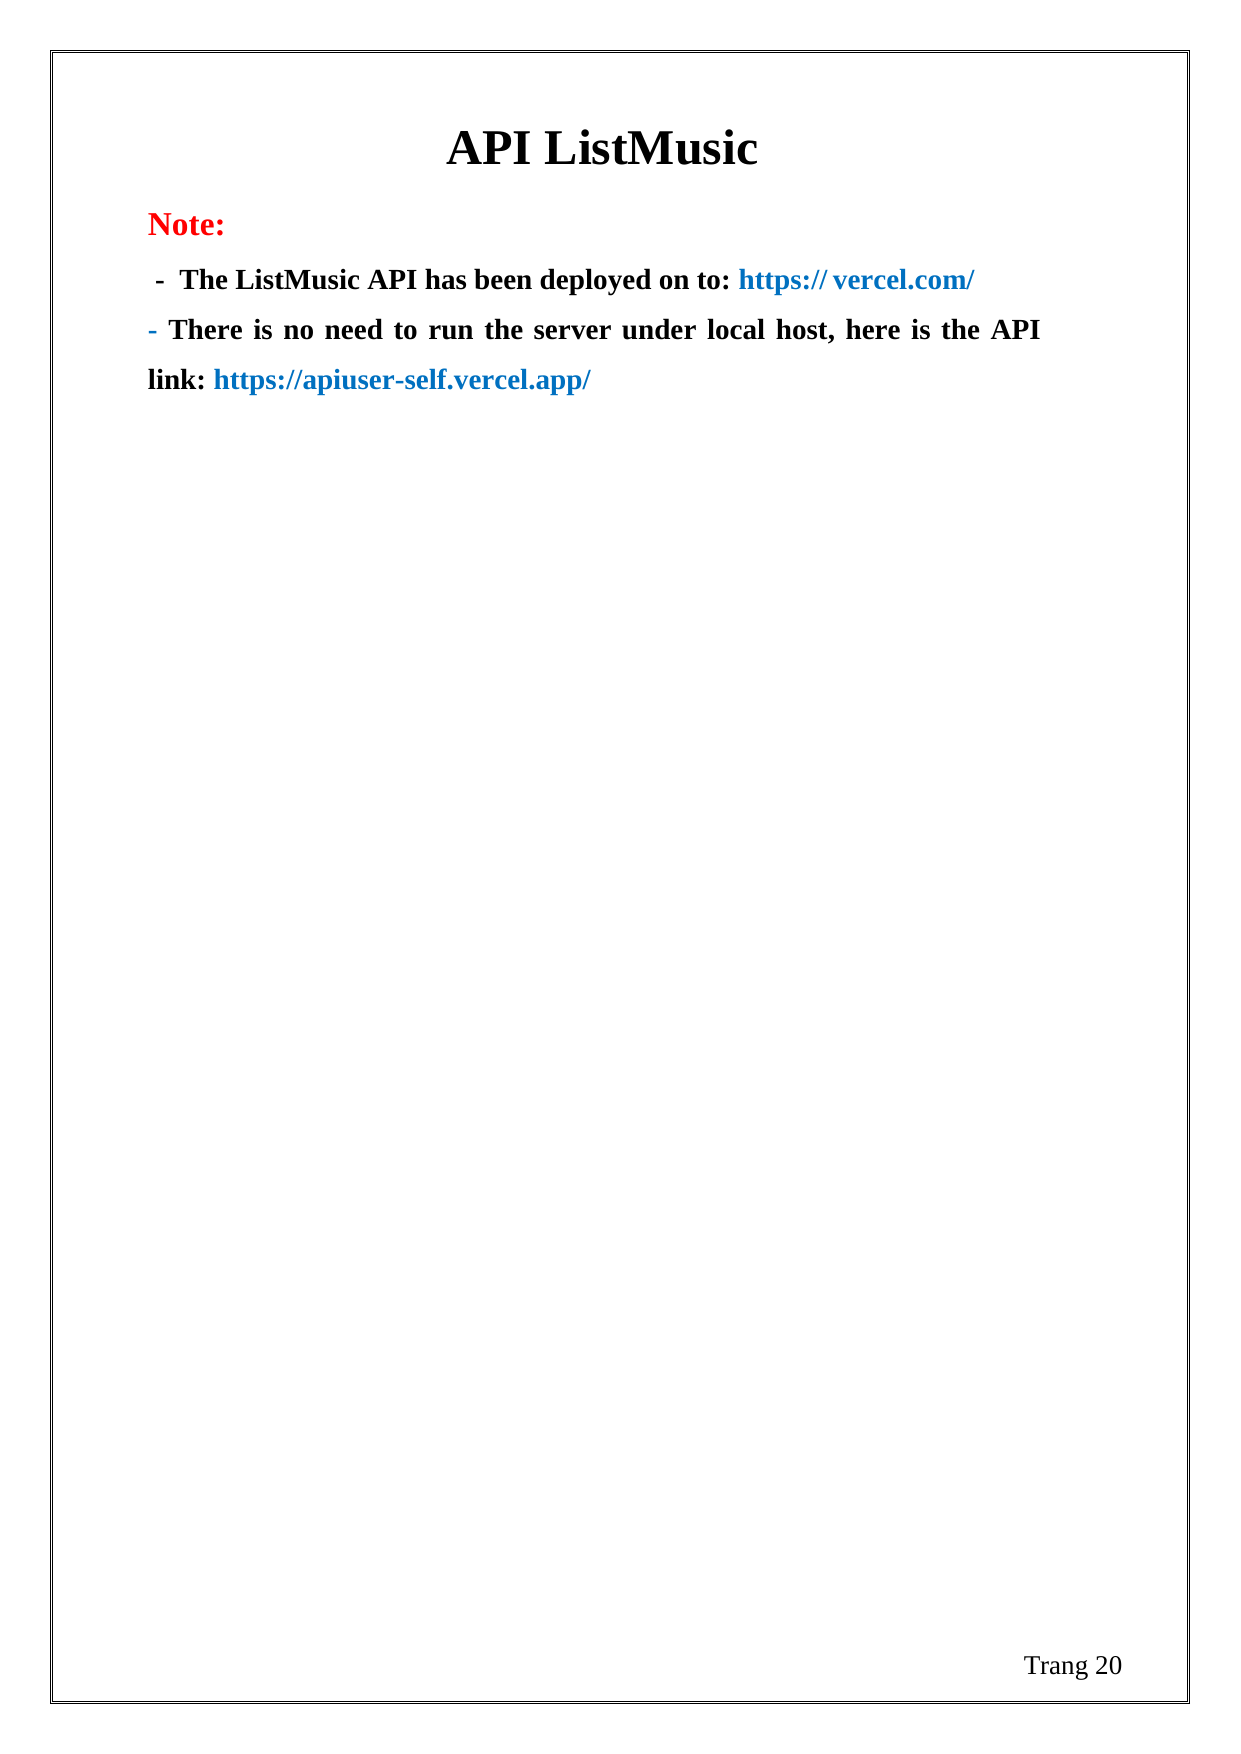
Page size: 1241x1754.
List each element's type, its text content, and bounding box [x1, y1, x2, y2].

text API ListMusic [148, 118, 1057, 176]
text - There is no need to run the server under local host, here is the API link: https://apiuser-self.vercel.app/ [148, 312, 1042, 396]
text Note: [148, 204, 1042, 243]
text - The ListMusic API has been deployed on to: https:// vercel.com/ [148, 262, 1042, 295]
